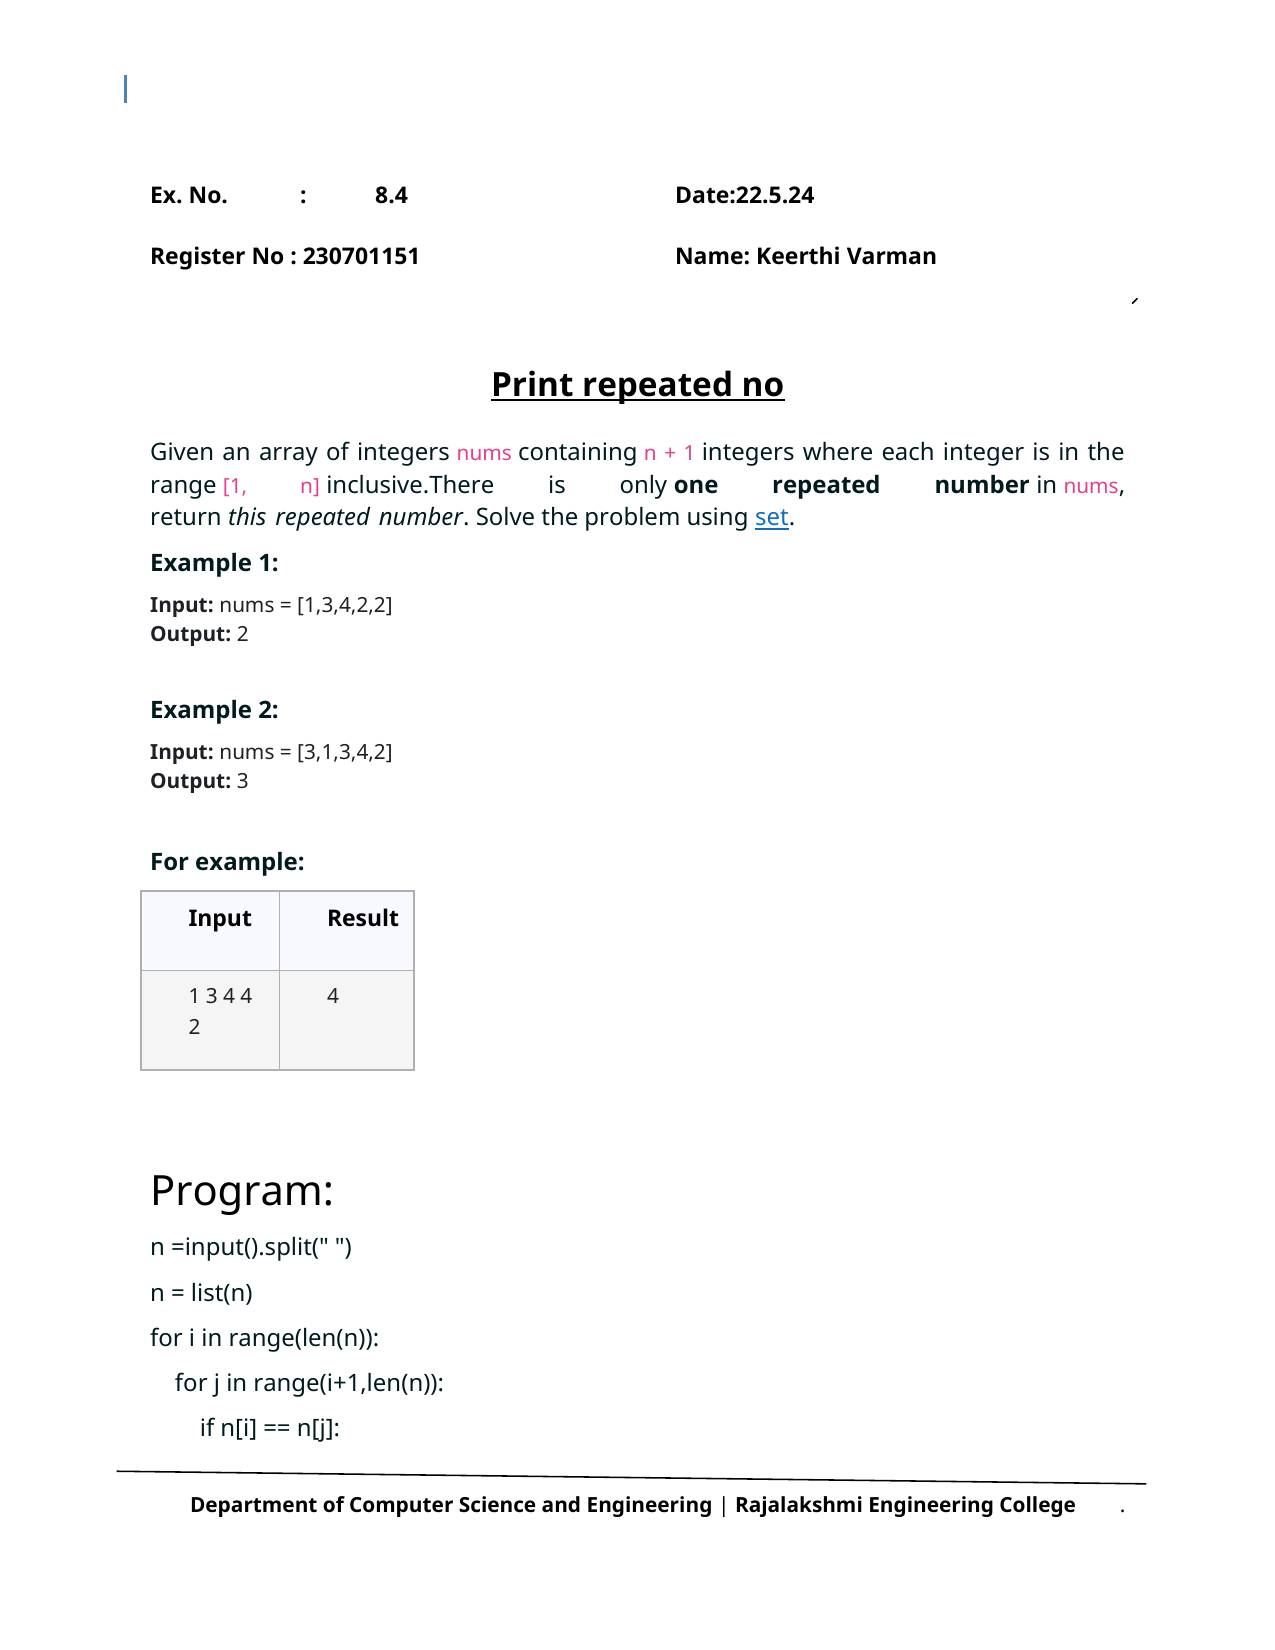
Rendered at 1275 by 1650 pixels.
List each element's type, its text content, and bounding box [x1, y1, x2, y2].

text n =input().split(" ") [150, 1230, 1125, 1263]
text For example: [150, 845, 1125, 877]
text for i in range(len(n)): [150, 1320, 1125, 1353]
text Program: [150, 1161, 1125, 1218]
text Output: 2 [150, 619, 1125, 647]
text Input: nums = [1,3,4,2,2] [150, 590, 1125, 619]
text n = list(n) [150, 1275, 1125, 1308]
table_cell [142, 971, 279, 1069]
text Example 2: [150, 692, 1125, 725]
text for j in range(i+1,len(n)): [150, 1366, 1125, 1398]
text Print repeated no [150, 360, 1125, 406]
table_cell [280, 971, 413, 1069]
text Input: nums = [3,1,3,4,2] [150, 737, 1125, 766]
text Ex. No. : 8.4 Date:22.5.24 [150, 179, 1125, 210]
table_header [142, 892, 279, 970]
text Example 1: [150, 545, 1125, 578]
text Given an array of integers nums containing n + 1 integers where each integer is in the range [1, n] inclusive.There is only one repeated number in nums, return this repeated number. Solve the problem using set. [150, 435, 1125, 533]
text if n[i] == n[j]: [150, 1411, 1125, 1443]
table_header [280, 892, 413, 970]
text Register No : 230701151 Name: Keerthi Varman [150, 239, 1125, 271]
text Output: 3 [150, 766, 1125, 794]
